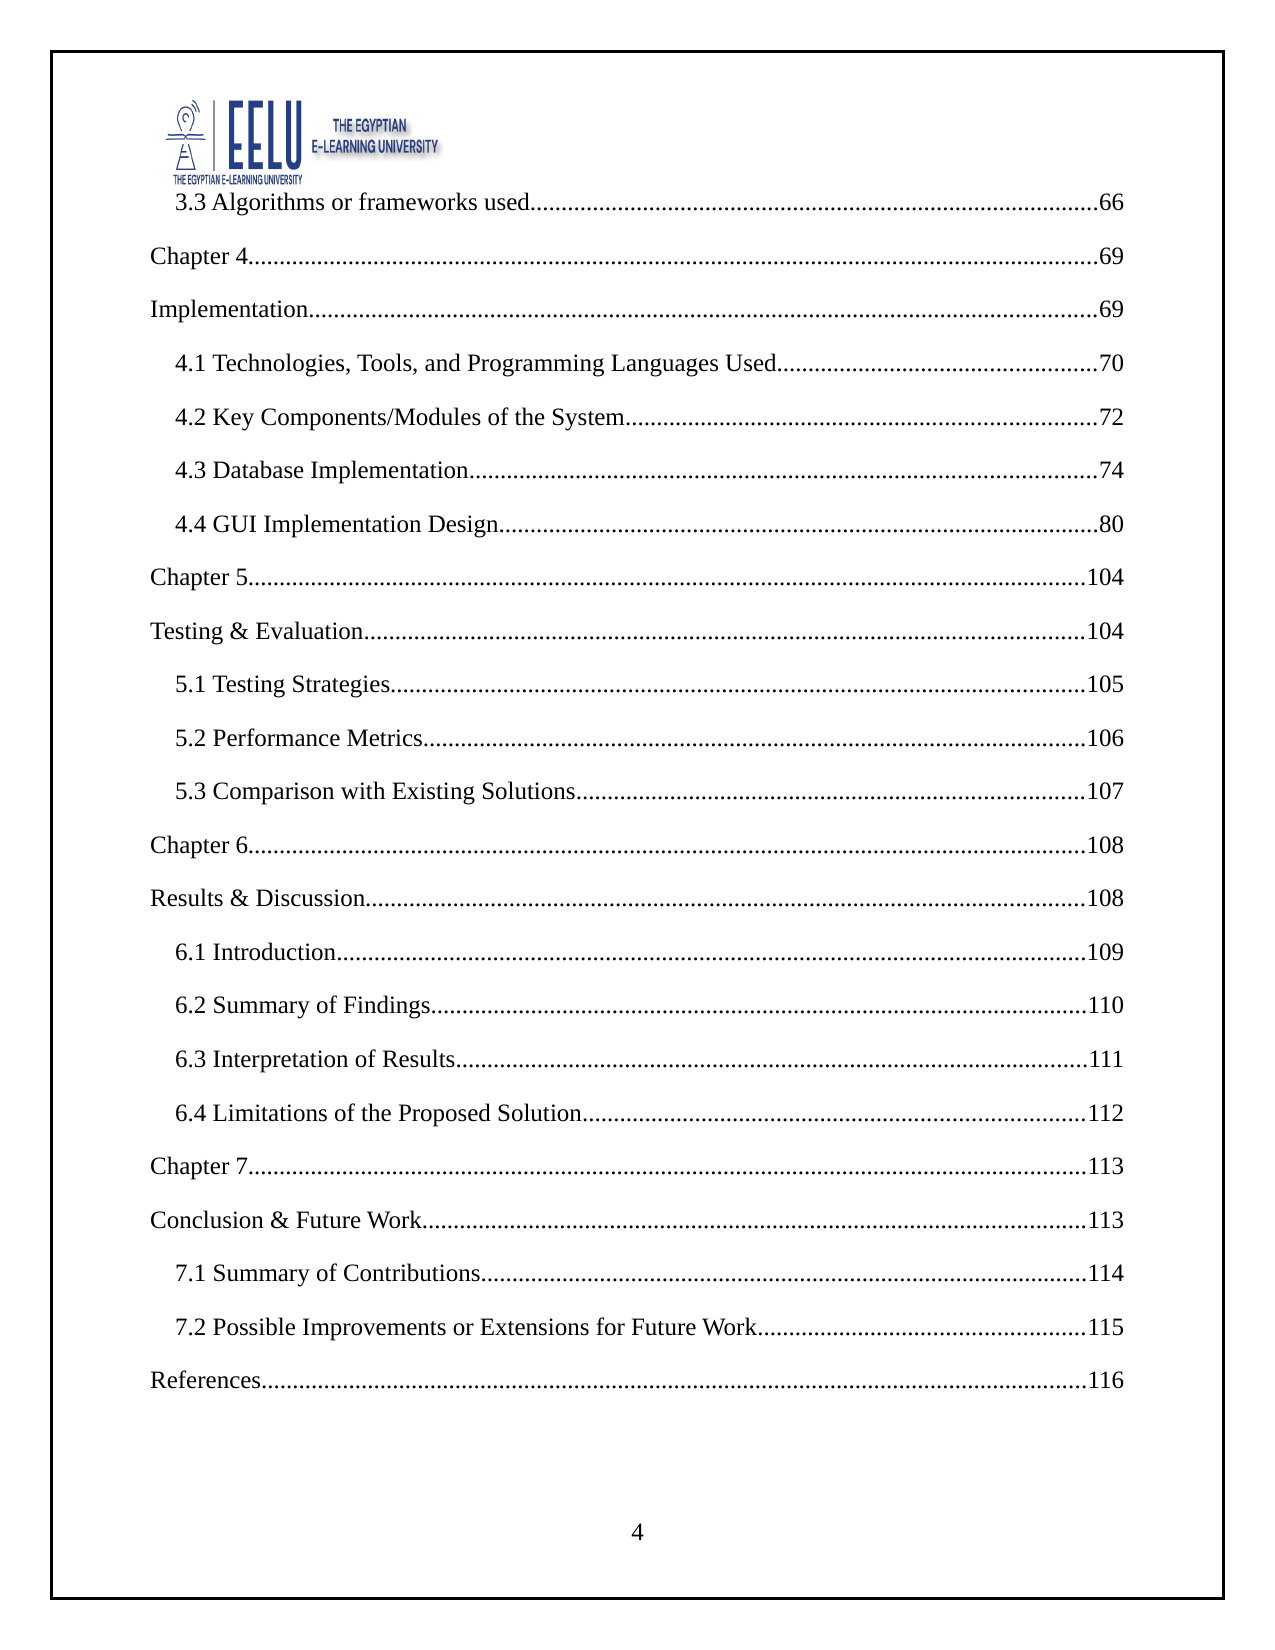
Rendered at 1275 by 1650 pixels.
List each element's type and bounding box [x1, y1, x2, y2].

picture [150, 75, 444, 188]
